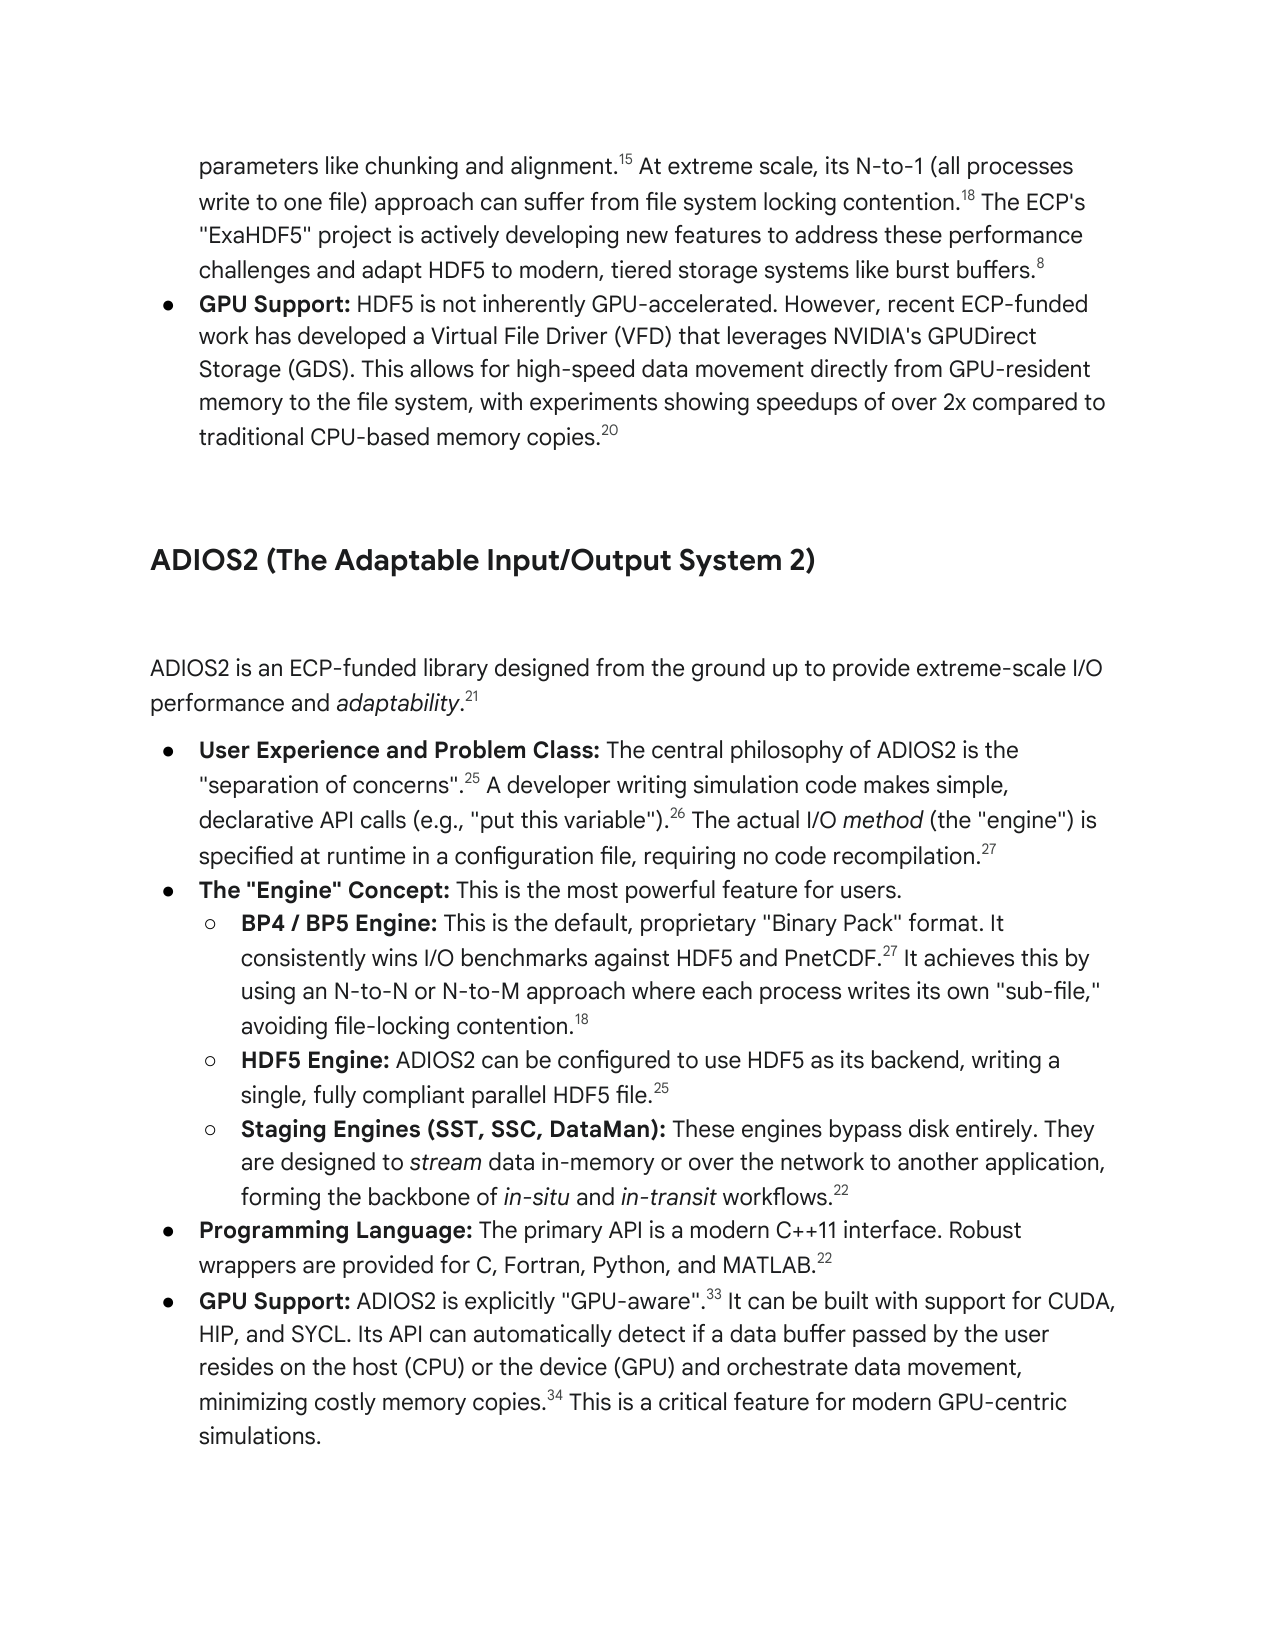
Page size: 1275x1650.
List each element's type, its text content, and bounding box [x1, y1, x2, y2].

list Programming Language: The primary API is a modern C++11 interface. Robust wrappers are provided for C, Fortran, Python, and MATLAB.22 [161, 1217, 1125, 1281]
list User Experience and Problem Class: The central philosophy of ADIOS2 is the "separation of concerns".25 A developer writing simulation code makes simple, declarative API calls (e.g., "put this variable").26 The actual I/O method (the "engine") is specified at runtime in a configuration file, requiring no code recompilation.27 [161, 736, 1125, 872]
list The "Engine" Concept: This is the most powerful feature for users. [161, 876, 1125, 905]
list Staging Engines (SST, SSC, DataMan): These engines bypass disk entirely. They are designed to stream data in-memory or over the network to another application, forming the backbone of in-situ and in-transit workflows.22 [203, 1115, 1125, 1212]
list BP4 / BP5 Engine: This is the default, proprietary "Binary Pack" format. It consistently wins I/O benchmarks against HDF5 and PnetCDF.27 It achieves this by using an N-to-N or N-to-M approach where each process writes its own "sub-file," avoiding file-locking contention.18 [203, 909, 1125, 1042]
list GPU Support: ADIOS2 is explicitly "GPU-aware".33 It can be built with support for CUDA, HIP, and SYCL. Its API can automatically detect if a data buffer passed by the user resides on the host (CPU) or the device (GPU) and orchestrate data movement, minimizing costly memory copies.34 This is a critical feature for modern GPU-centric simulations. [161, 1285, 1125, 1451]
text ADIOS2 is an ECP-funded library designed from the ground up to provide extreme-scale I/O performance and adaptability.21 [150, 654, 1125, 719]
list GPU Support: HDF5 is not inherently GPU-accelerated. However, recent ECP-funded work has developed a Virtual File Driver (VFD) that leverages NVIDIA's GPUDirect Storage (GDS). This allows for high-speed data movement directly from GPU-resident memory to the file system, with experiments showing speedups of over 2x compared to traditional CPU-based memory copies.20 [161, 290, 1125, 452]
list HDF5 Engine: ADIOS2 can be configured to use HDF5 as its backend, writing a single, fully compliant parallel HDF5 file.25 [203, 1046, 1125, 1111]
subtitle ADIOS2 (The Adaptable Input/Output System 2) [150, 543, 1125, 579]
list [161, 150, 1125, 286]
